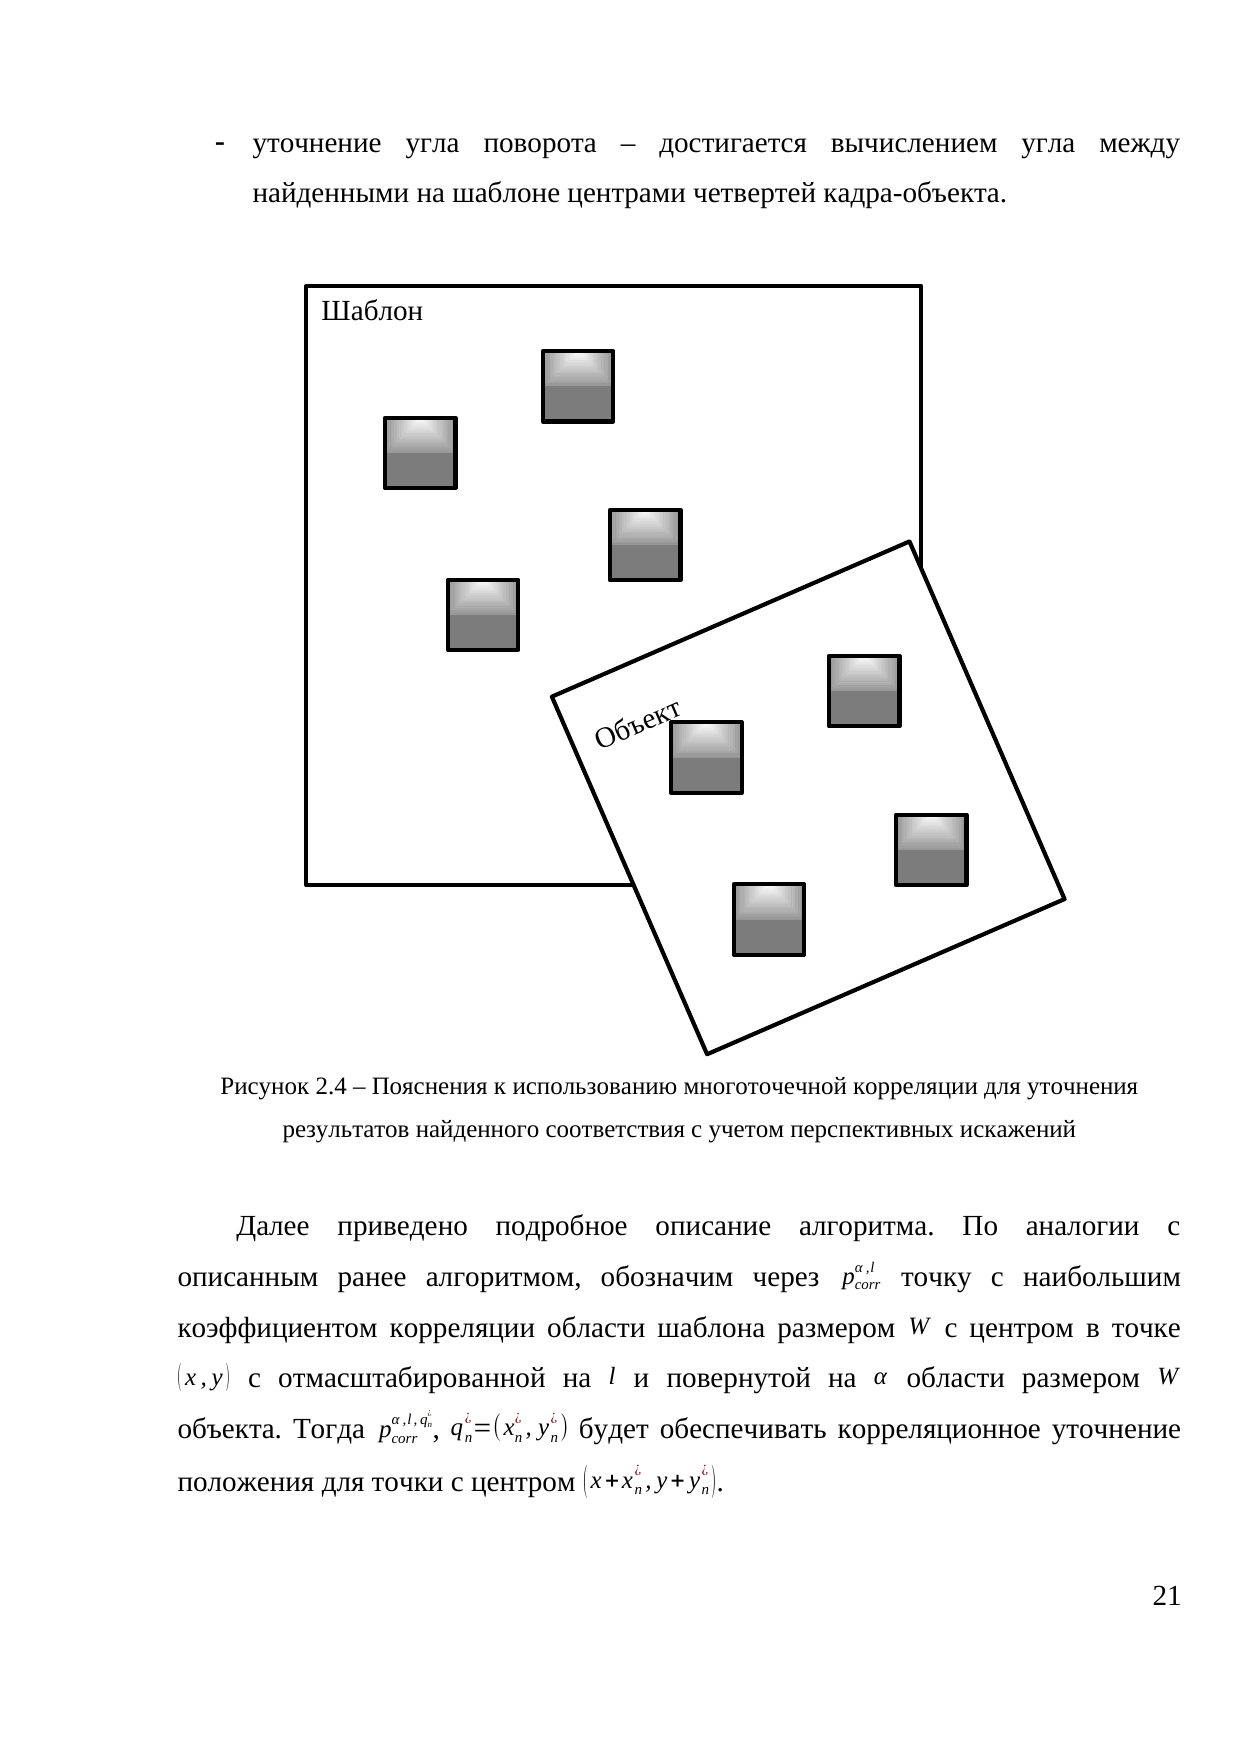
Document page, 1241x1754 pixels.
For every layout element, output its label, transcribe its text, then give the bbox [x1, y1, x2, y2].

text Рисунок 2.4 – Пояснения к использованию многоточечной корреляции для уточнения результатов найденного соответствия с учетом перспективных искажений [177, 1071, 1181, 1143]
text уточнение угла поворота – достигается вычислением угла между найденными на шаблоне центрами четвертей кадра-объекта. [215, 125, 1181, 209]
text Далее приведено подробное описание алгоритма. По аналогии с описанным ранее алгоритмом, обозначим через точку с наибольшим коэффициентом корреляции области шаблона размером с центром в точке с отмасштабированной на и повернутой на области размером объекта. Тогда , будет обеспечивать корреляционное уточнение положения для точки с центром . [177, 1208, 1181, 1499]
